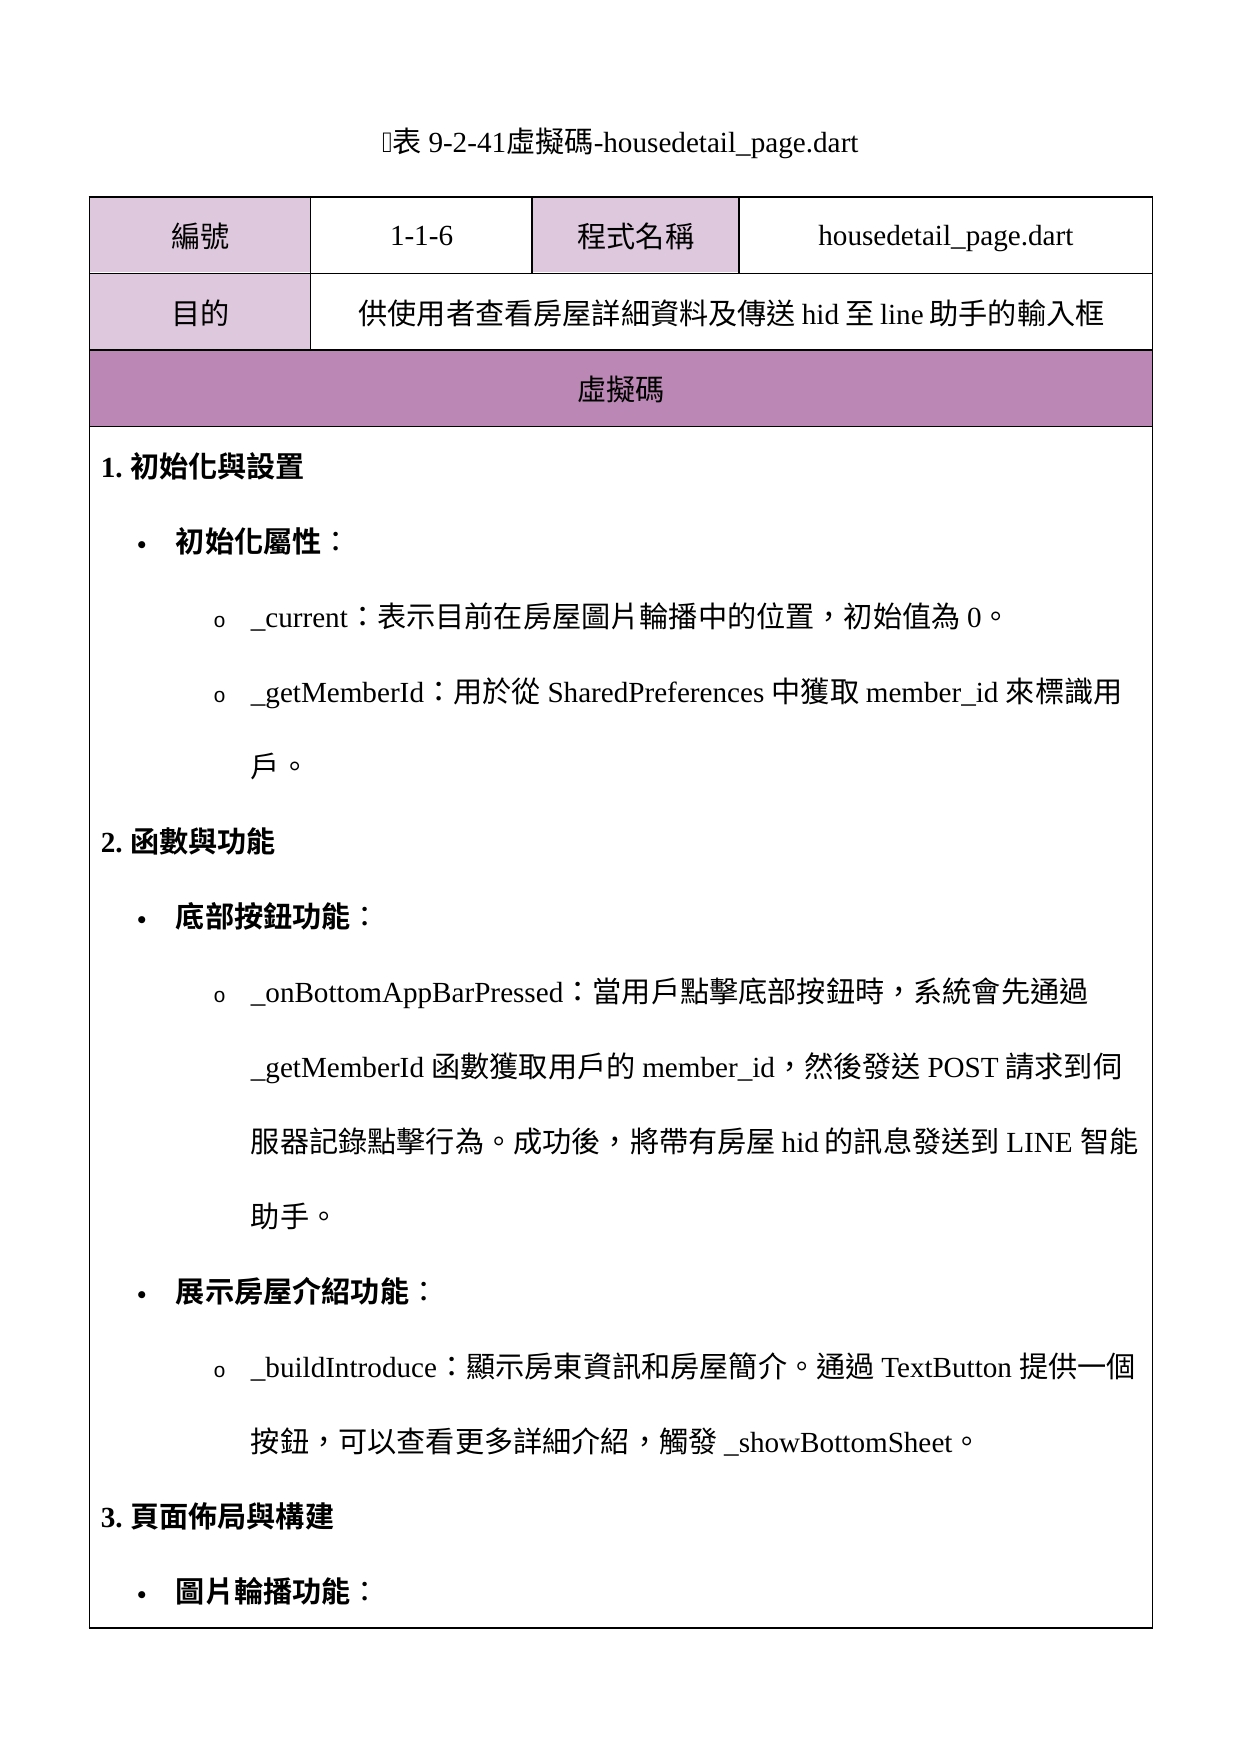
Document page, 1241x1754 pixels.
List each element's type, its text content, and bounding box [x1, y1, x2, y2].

table_header housedetail_page.dart [740, 198, 1152, 272]
table_header 程式名稱 [533, 198, 738, 272]
table_cell 虛擬碼 [90, 351, 1152, 426]
table_header 編號 [90, 198, 310, 272]
table_cell 供使用者查看房屋詳細資料及傳送hid至line助手的輸入框 [311, 274, 1152, 349]
table_header 1-1-6 [311, 198, 531, 272]
table_cell 目的 [90, 274, 310, 349]
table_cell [90, 427, 1152, 1627]
